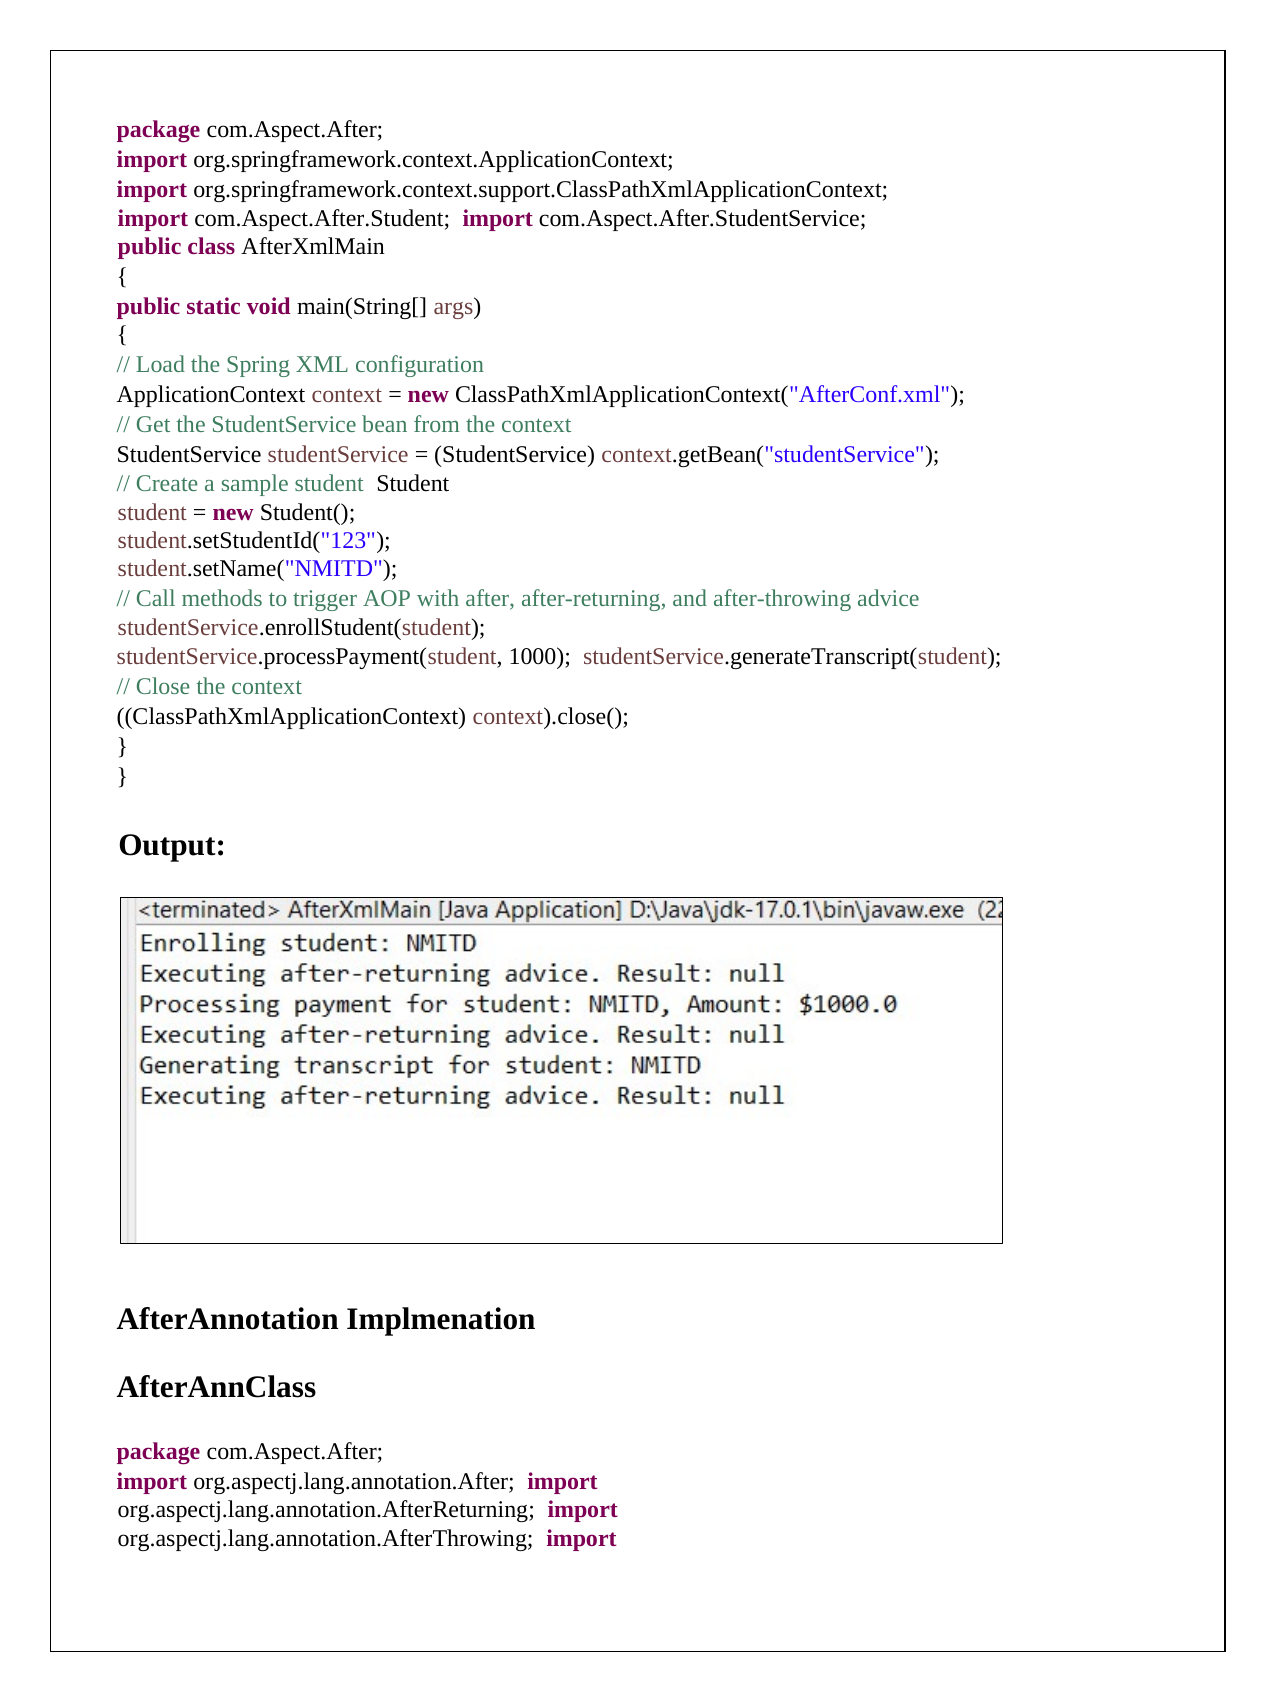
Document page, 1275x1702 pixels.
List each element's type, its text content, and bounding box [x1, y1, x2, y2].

text // Call methods to trigger AOP with after, after-returning, and after-throwing advice studentService.enrollStudent(student); [116, 584, 924, 640]
text AfterAnnClass [116, 1368, 1156, 1404]
text public static void main(String[] args) [116, 292, 483, 319]
text package com.Aspect.After; [116, 1437, 1156, 1465]
text import org.springframework.context.support.ClassPathXmlApplicationContext; import com.Aspect.After.Student; import com.Aspect.After.StudentService; public class AfterXmlMain [116, 175, 890, 259]
text ApplicationContext context = new ClassPathXmlApplicationContext("AfterConf.xml"); [116, 380, 1156, 408]
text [116, 1467, 626, 1551]
text // Close the context [116, 672, 924, 700]
text // Create a sample student Student student = new Student(); student.setStudentId("123"); student.setName("NMITD"); [116, 469, 451, 582]
text } [116, 732, 1156, 759]
text { [116, 320, 1156, 348]
text import org.springframework.context.ApplicationContext; [116, 145, 1156, 173]
text StudentService studentService = (StudentService) context.getBean("studentService"); [116, 439, 1156, 467]
text // Load the Spring XML configuration [116, 350, 924, 378]
text } [116, 762, 1156, 789]
text AfterAnnotation Implmenation [116, 1300, 1156, 1336]
text package com.Aspect.After; [116, 116, 1156, 143]
text ((ClassPathXmlApplicationContext) context).close(); [116, 702, 1156, 729]
text // Get the StudentService bean from the context [116, 410, 924, 437]
text { [116, 262, 1156, 289]
text studentService.processPayment(student, 1000); studentService.generateTranscript(student); [116, 642, 1003, 670]
picture [121, 898, 1002, 1243]
